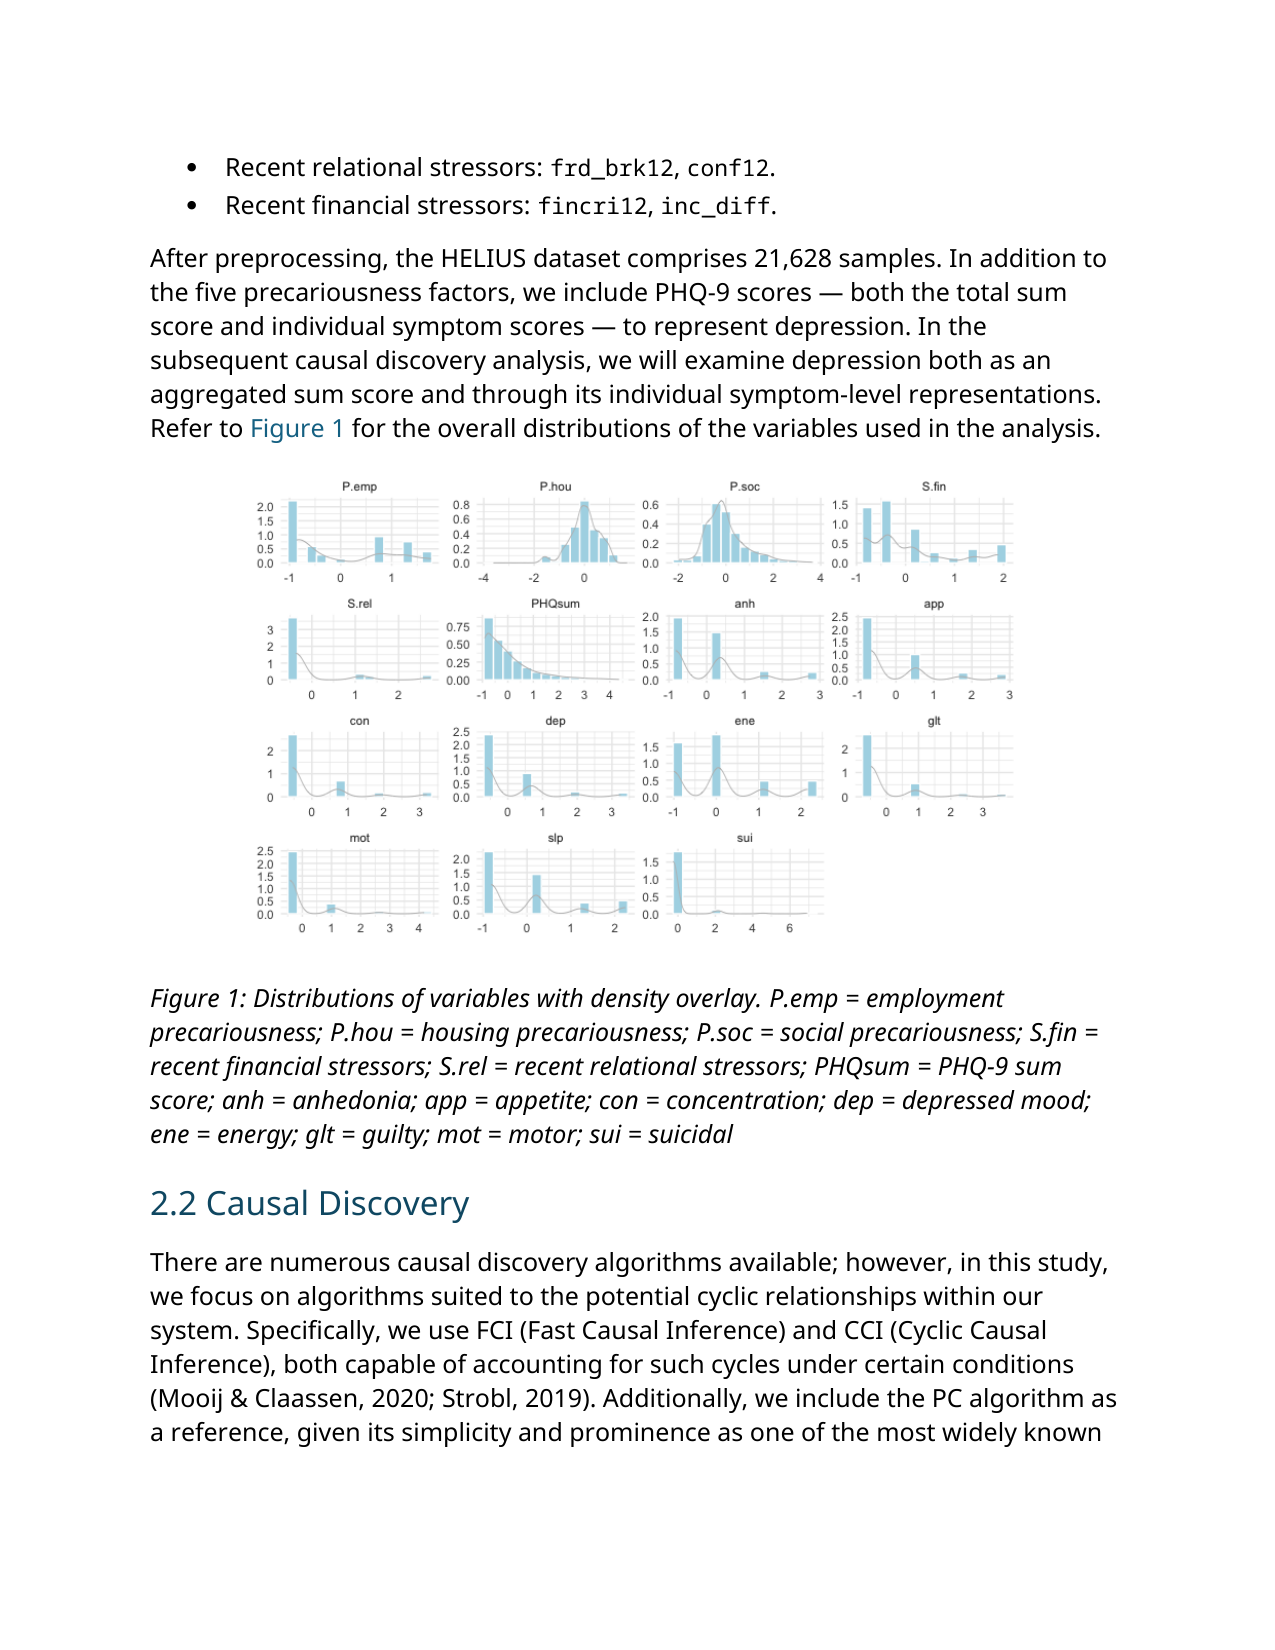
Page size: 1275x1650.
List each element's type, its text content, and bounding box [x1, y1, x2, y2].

list Recent relational stressors: frd_brk12, conf12. [187, 150, 1125, 184]
table_header Figure 1: Distributions of variables with density overlay. P.emp = employment precariousness; P.hou = housing precariousness; P.soc = social precariousness; S.fin = recent financial stressors; S.rel = recent relational stressors; PHQsum = PHQ-9 sum score; anh = anhedonia; app = appetite; con = concentration; dep = depressed mood; ene = energy; glt = guilty; mot = motor; sui = suicidal [139, 464, 1114, 1163]
subtitle 2.2 Causal Discovery [150, 1180, 1125, 1225]
text After preprocessing, the HELIUS dataset comprises 21,628 samples. In addition to the five precariousness factors, we include PHQ-9 scores — both the total sum score and individual symptom scores — to represent depression. In the subsequent causal discovery analysis, we will examine depression both as an aggregated sum score and through its individual symptom-level representations. Refer to Figure 1 for the overall distributions of the variables used in the analysis. [150, 241, 1125, 445]
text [150, 1244, 1125, 1448]
picture [232, 467, 1020, 960]
list Recent financial stressors: fincri12, inc_diff. [187, 188, 1125, 222]
